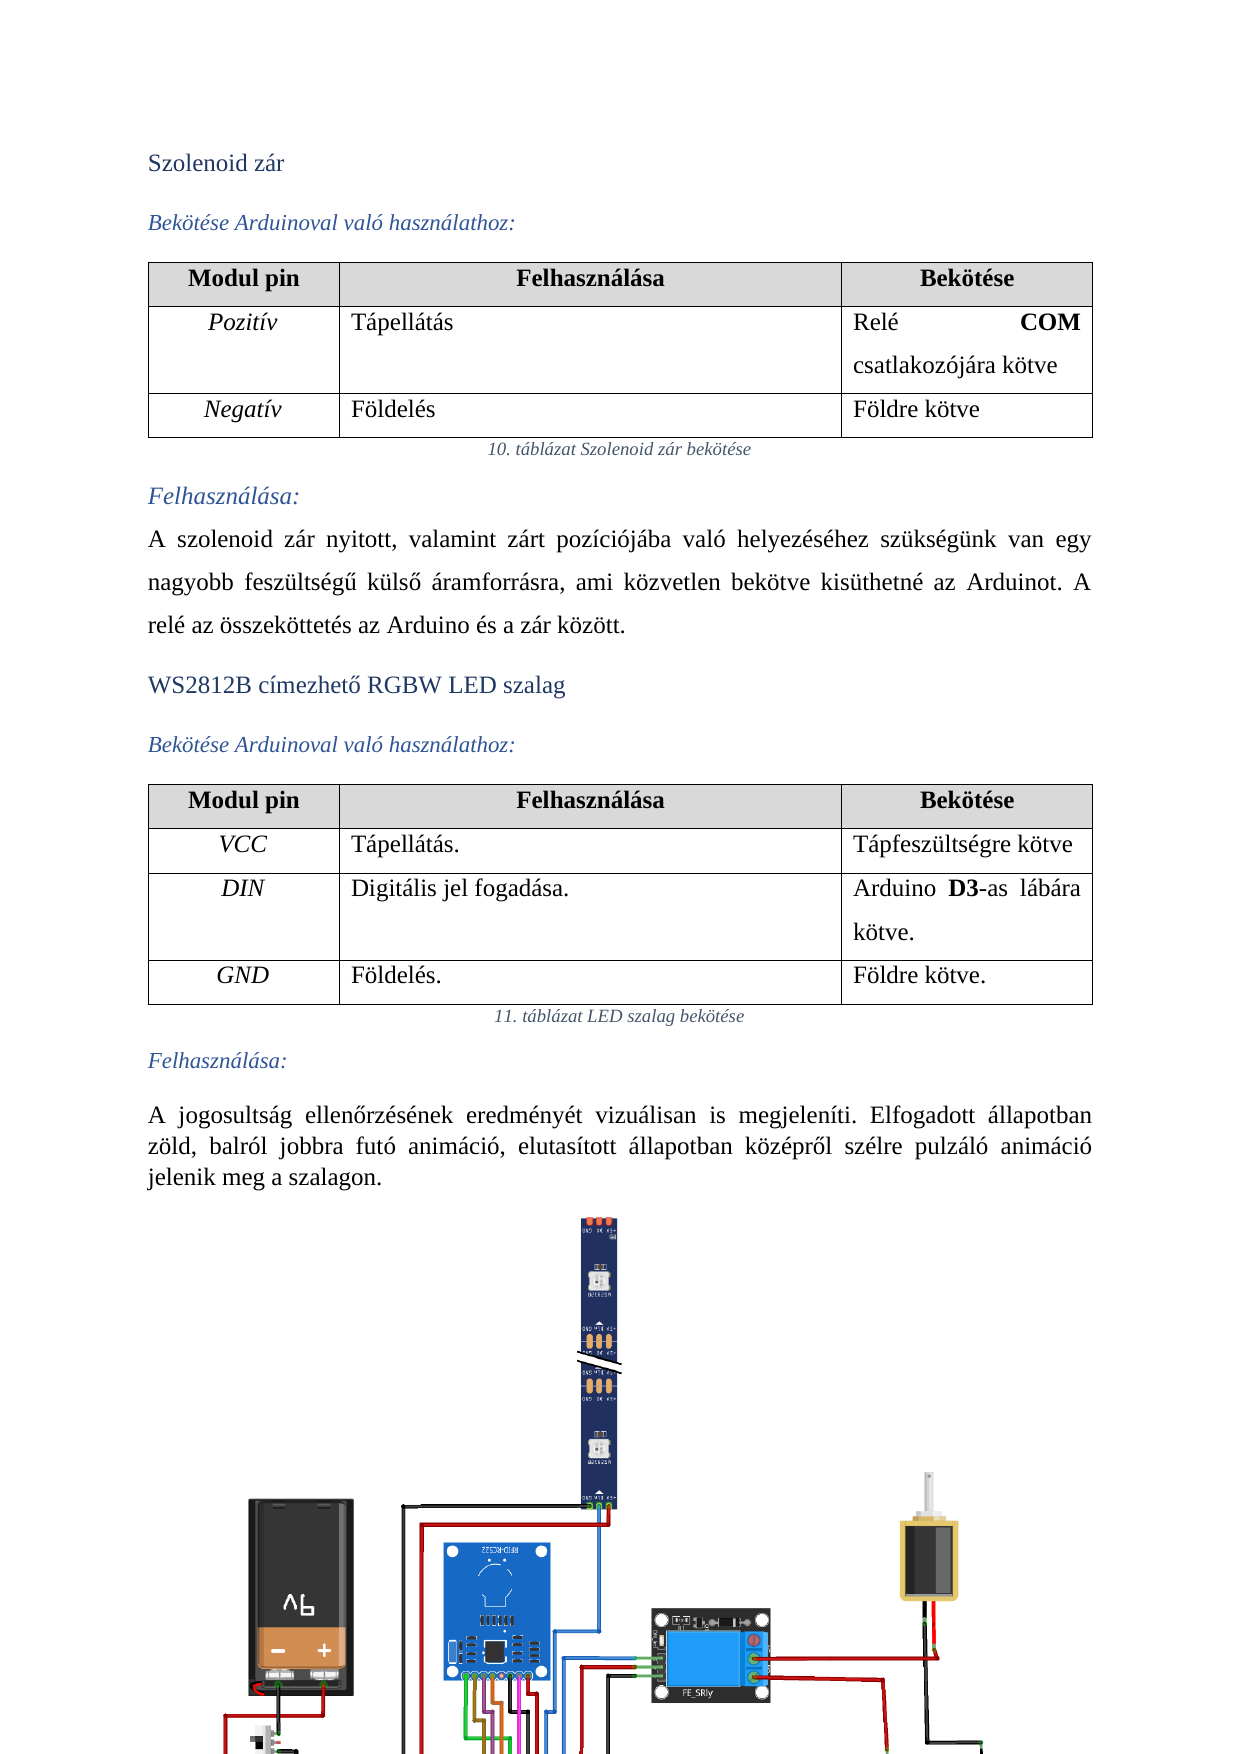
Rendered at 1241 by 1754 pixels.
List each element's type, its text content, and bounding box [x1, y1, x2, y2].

table_cell Tápellátás. [340, 829, 841, 872]
table_cell Földre kötve [842, 394, 1092, 437]
text Bekötése Arduinoval való használathoz: [148, 209, 1093, 236]
text Felhasználása: [148, 1047, 1093, 1073]
table_header Felhasználása [340, 785, 841, 828]
table_cell Negatív [149, 394, 339, 437]
table_cell GND [149, 961, 339, 1004]
table_cell Földelés [340, 394, 841, 437]
table_cell Pozitív [149, 307, 339, 393]
table_cell DIN [149, 874, 339, 959]
table_cell Tápellátás [340, 307, 841, 393]
table_cell Arduino D3-as lábára kötve. [842, 874, 1092, 959]
table_cell Tápfeszültségre kötve [842, 829, 1092, 872]
table_cell Földre kötve. [842, 961, 1092, 1004]
table_cell VCC [149, 829, 339, 872]
text A jogosultság ellenőrzésének eredményét vizuálisan is megjeleníti. Elfogadott állapotban zöld, balról jobbra futó animáció, elutasított állapotban középről szélre pulzáló animáció jelenik meg a szalagon. [148, 1100, 1093, 1191]
text Bekötése Arduinoval való használathoz: [148, 732, 1093, 758]
text WS2812B címezhető RGBW LED szalag [148, 670, 1093, 699]
table_header Felhasználása [340, 263, 841, 306]
table_header Bekötése [842, 263, 1092, 306]
table_header Bekötése [842, 785, 1092, 828]
table_header Modul pin [149, 785, 339, 828]
table_cell Digitális jel fogadása. [340, 874, 841, 959]
table_cell Földelés. [340, 961, 841, 1004]
picture [221, 1217, 1019, 1754]
text 10. táblázat Szolenoid zár bekötése [148, 438, 1093, 460]
table_cell Relé COM csatlakozójára kötve [842, 307, 1092, 393]
text Szolenoid zár [148, 148, 1093, 176]
table_header Modul pin [149, 263, 339, 306]
text 11. táblázat LED szalag bekötése [148, 1005, 1093, 1026]
